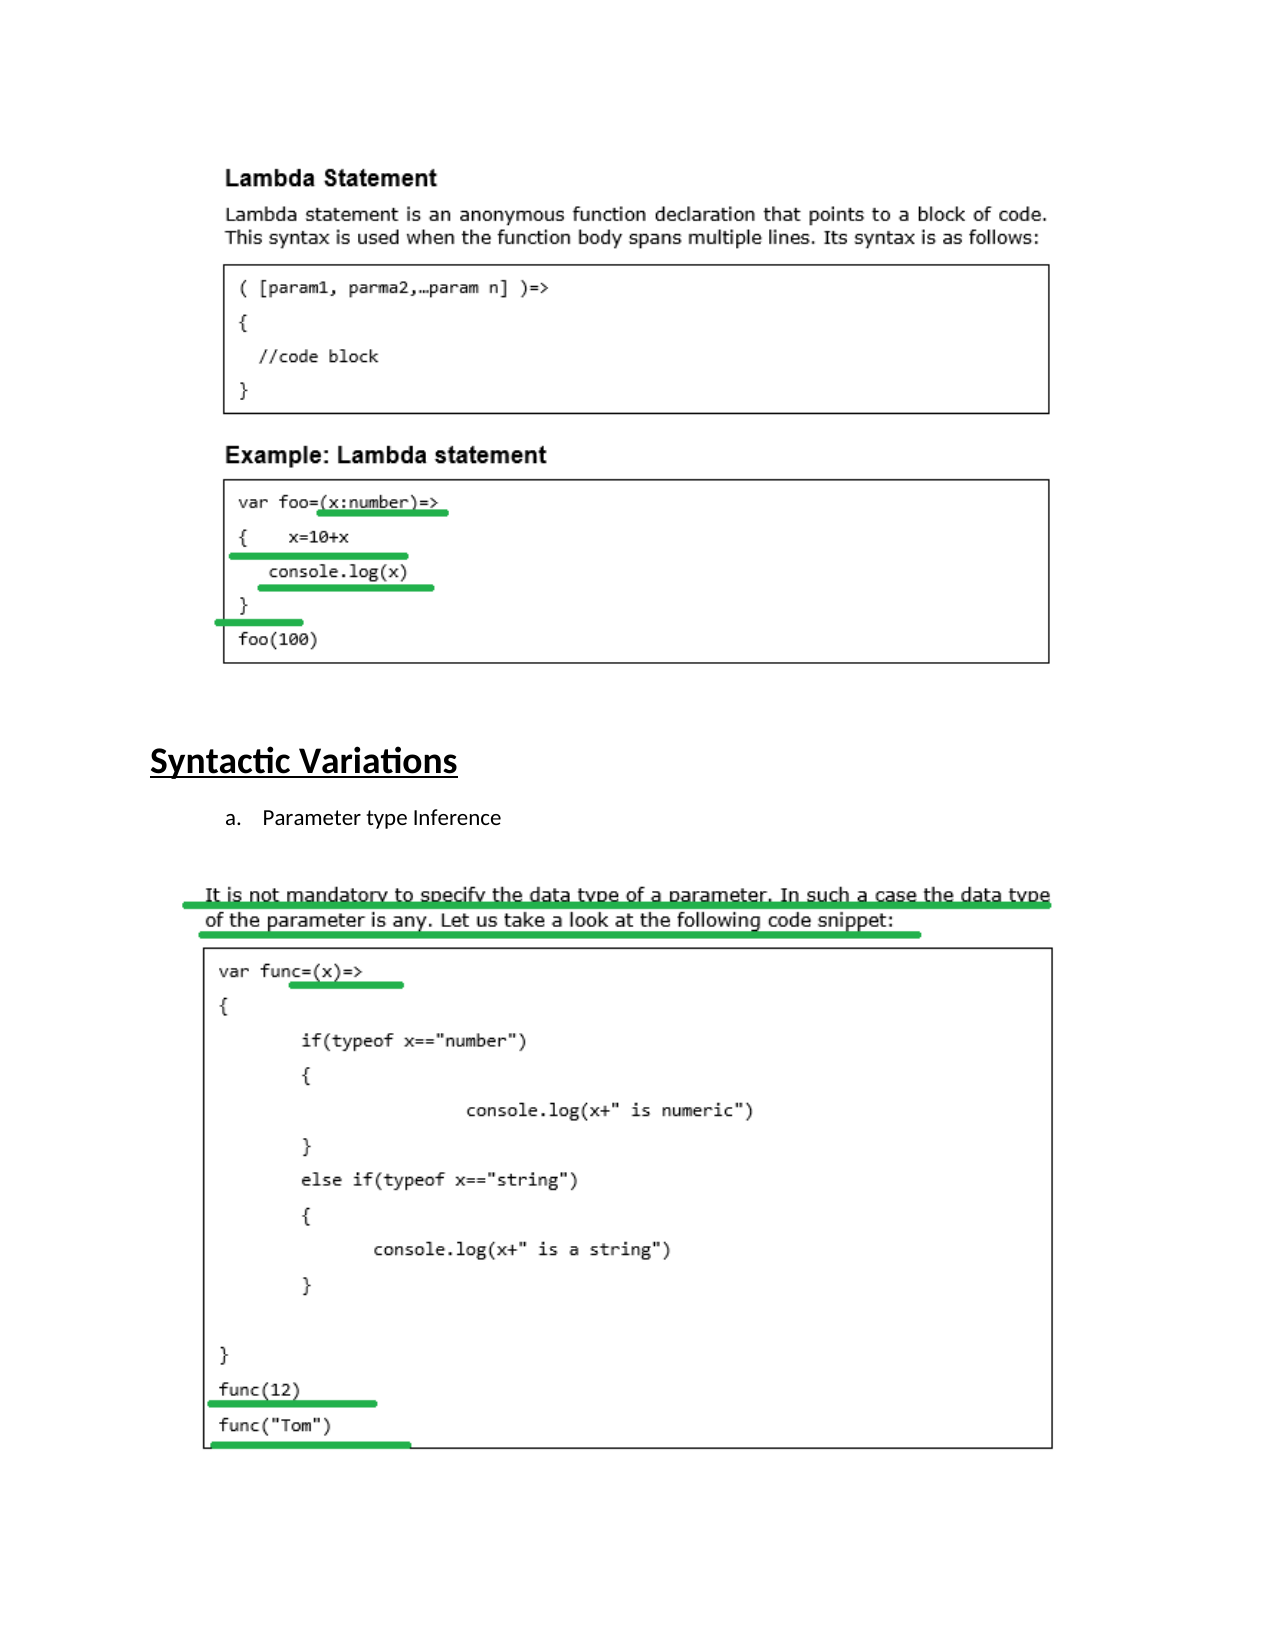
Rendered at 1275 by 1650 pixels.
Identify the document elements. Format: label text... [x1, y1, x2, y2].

picture [150, 150, 1125, 674]
text Syntactic Variations [150, 737, 1125, 783]
list Parameter type Inference [225, 803, 1125, 831]
picture [150, 856, 1124, 1461]
